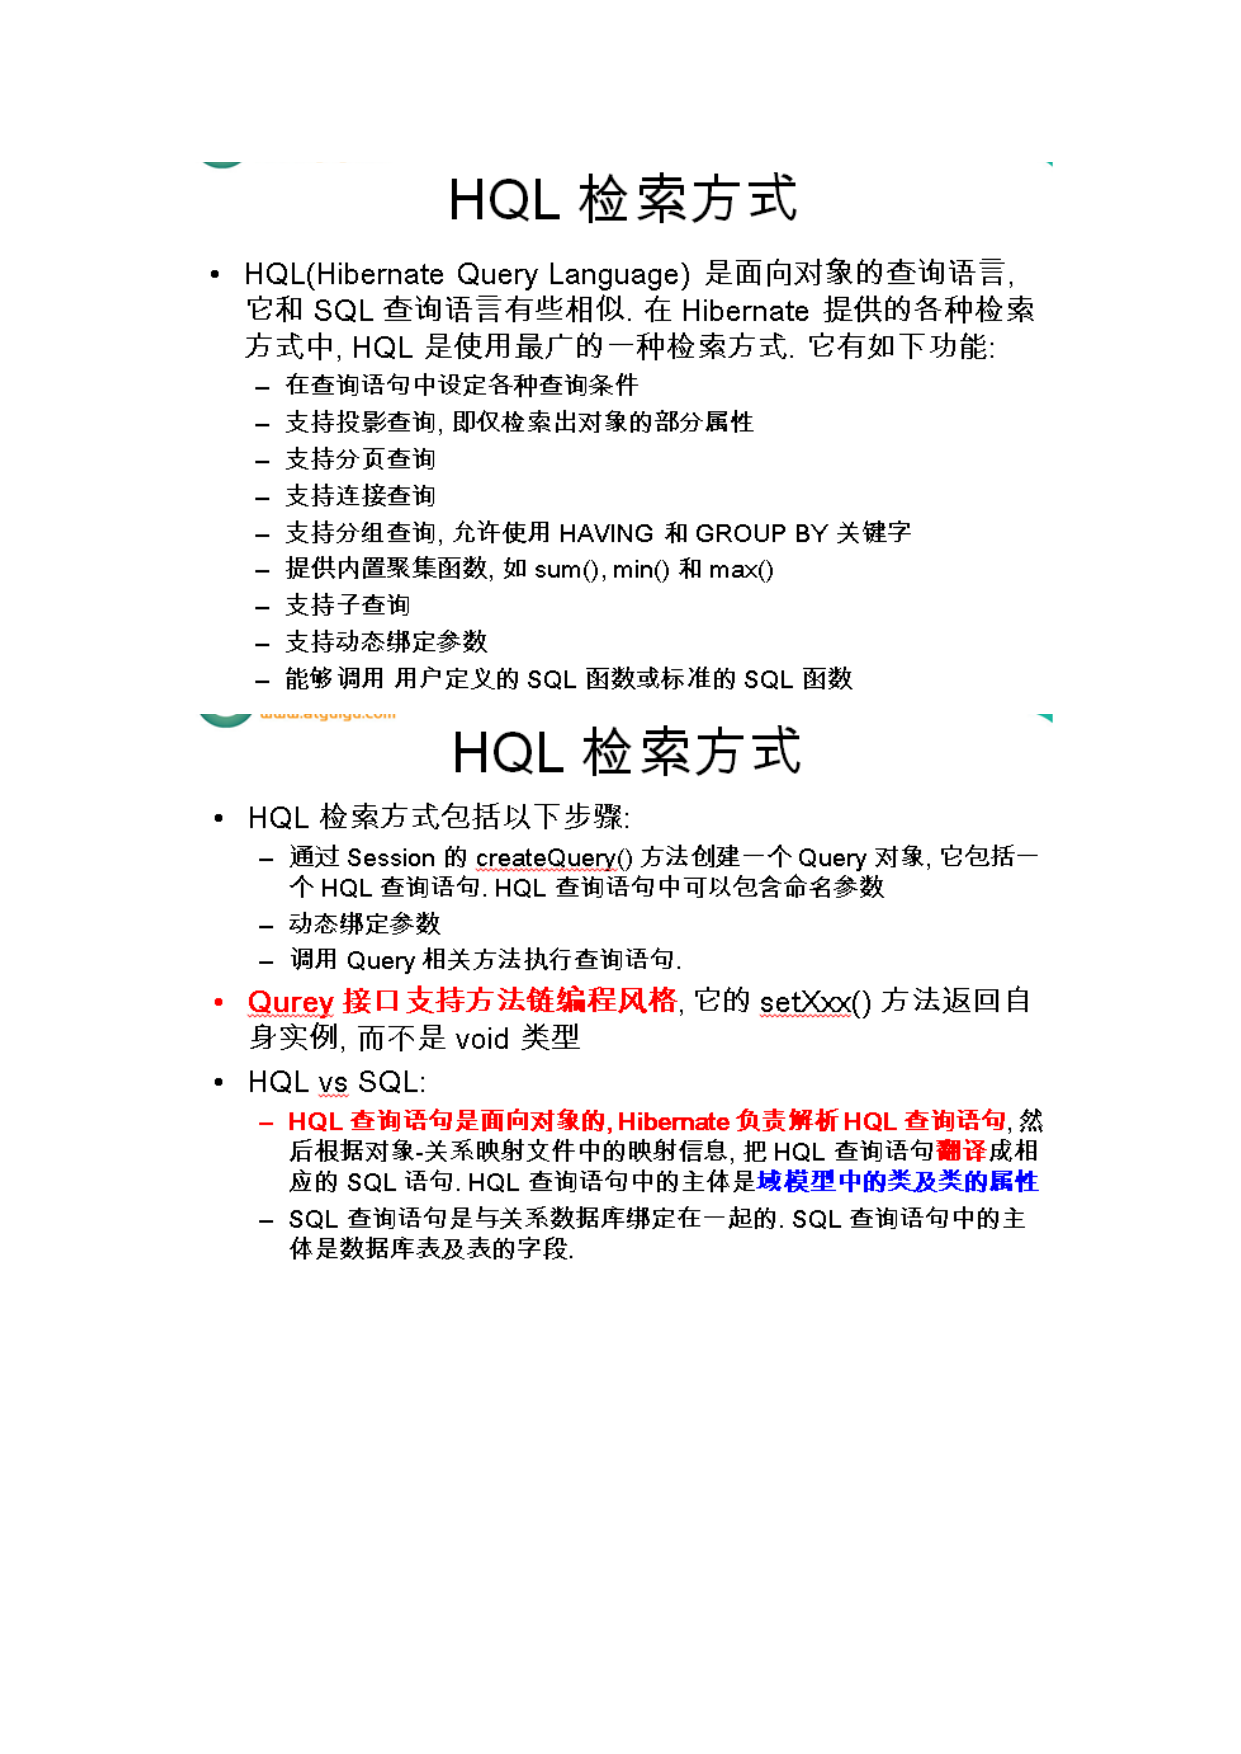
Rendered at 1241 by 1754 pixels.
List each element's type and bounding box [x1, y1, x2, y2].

picture [187, 714, 1053, 1266]
picture [187, 162, 1053, 701]
